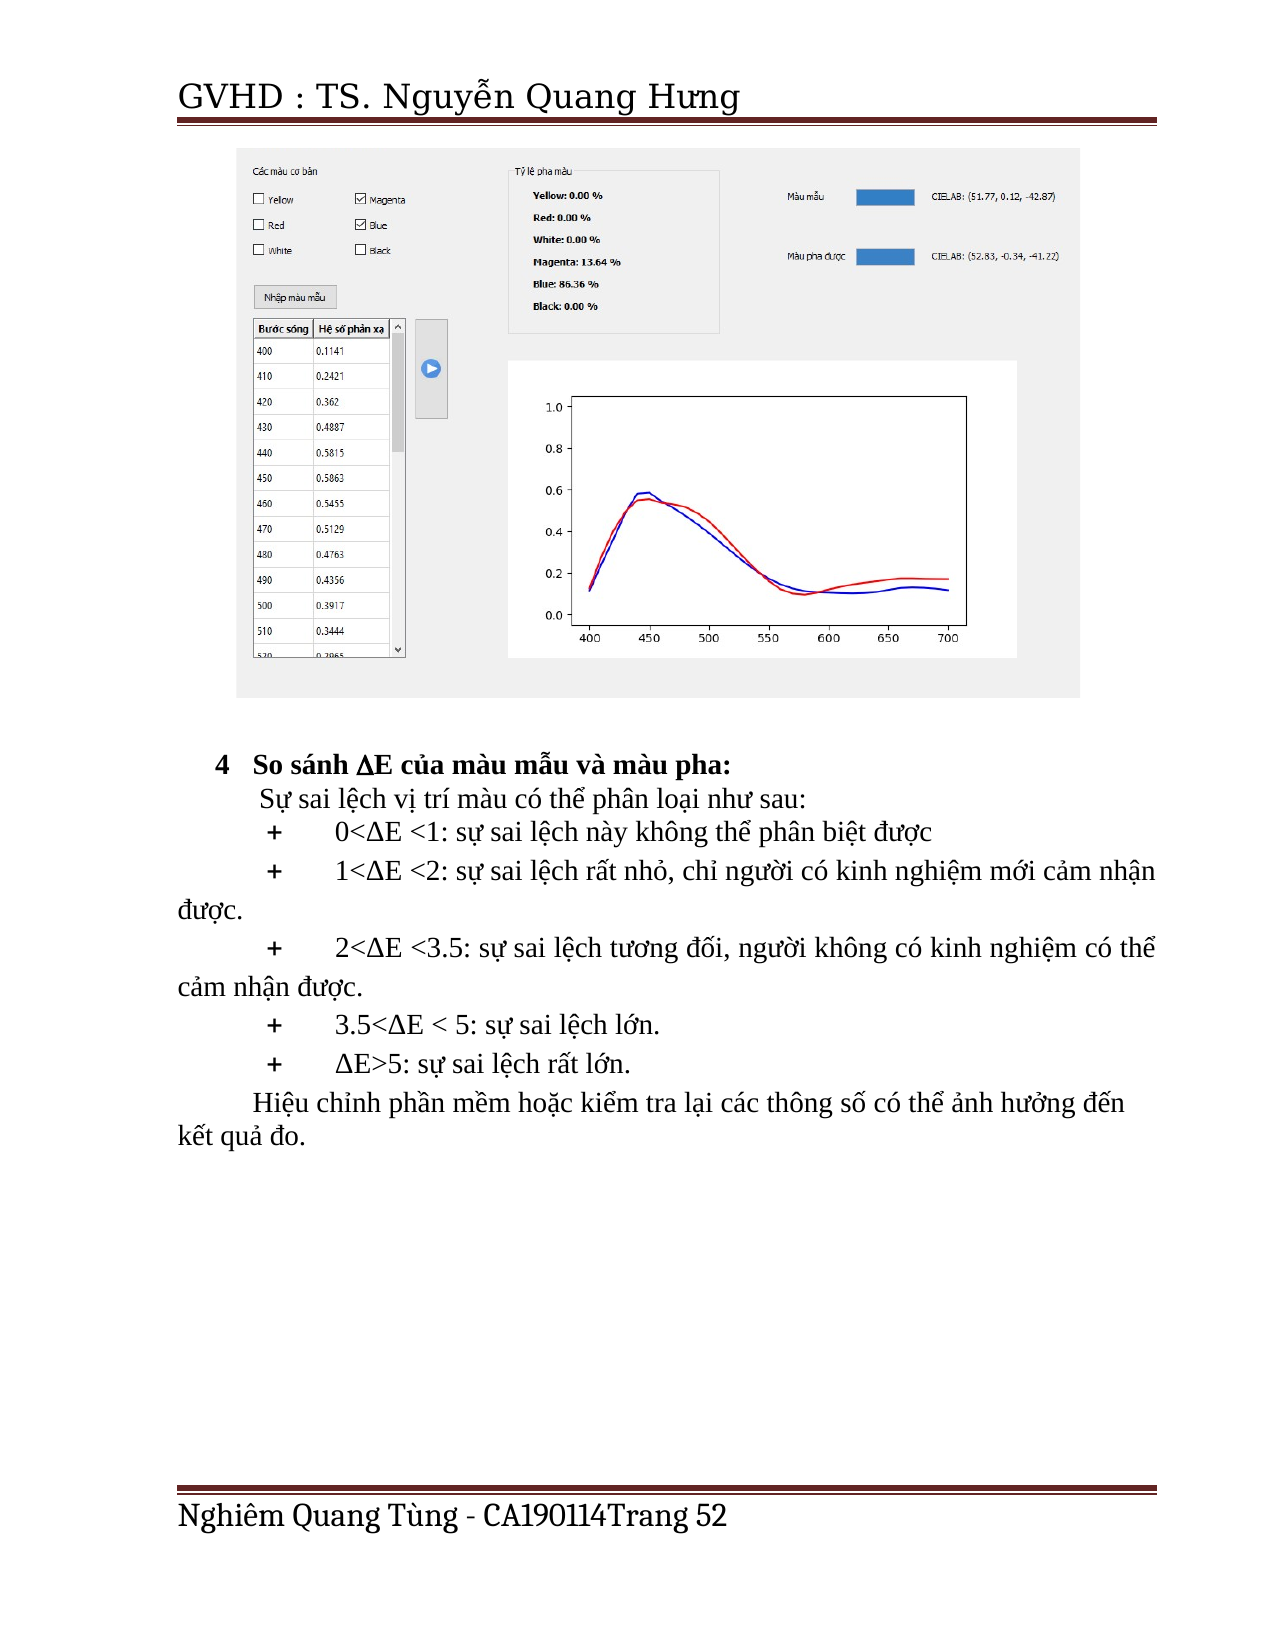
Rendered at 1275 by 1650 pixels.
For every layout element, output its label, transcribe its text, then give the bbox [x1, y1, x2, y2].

list 2<ΔE <3.5: sự sai lệch tương đối, người không có kinh nghiệm có thể cảm nhận được. [177, 930, 1157, 1002]
text Hiệu chỉnh phần mềm hoặc kiểm tra lại các thông số có thể ảnh hưởng đến kết quả đo. [177, 1085, 1157, 1152]
picture [236, 147, 1080, 698]
list 0<ΔE <1: sự sai lệch này không thể phân biệt được [177, 814, 1157, 848]
list ΔE>5: sự sai lệch rất lớn. [177, 1046, 1157, 1080]
list 1<ΔE <2: sự sai lệch rất nhỏ, chỉ người có kinh nghiệm mới cảm nhận được. [177, 853, 1157, 925]
list 3.5<ΔE < 5: sự sai lệch lớn. [177, 1007, 1157, 1041]
subtitle So sánh E của màu mẫu và màu pha: [215, 747, 1157, 781]
list Sự sai lệch vị trí màu có thể phân loại như sau: [259, 781, 1157, 814]
